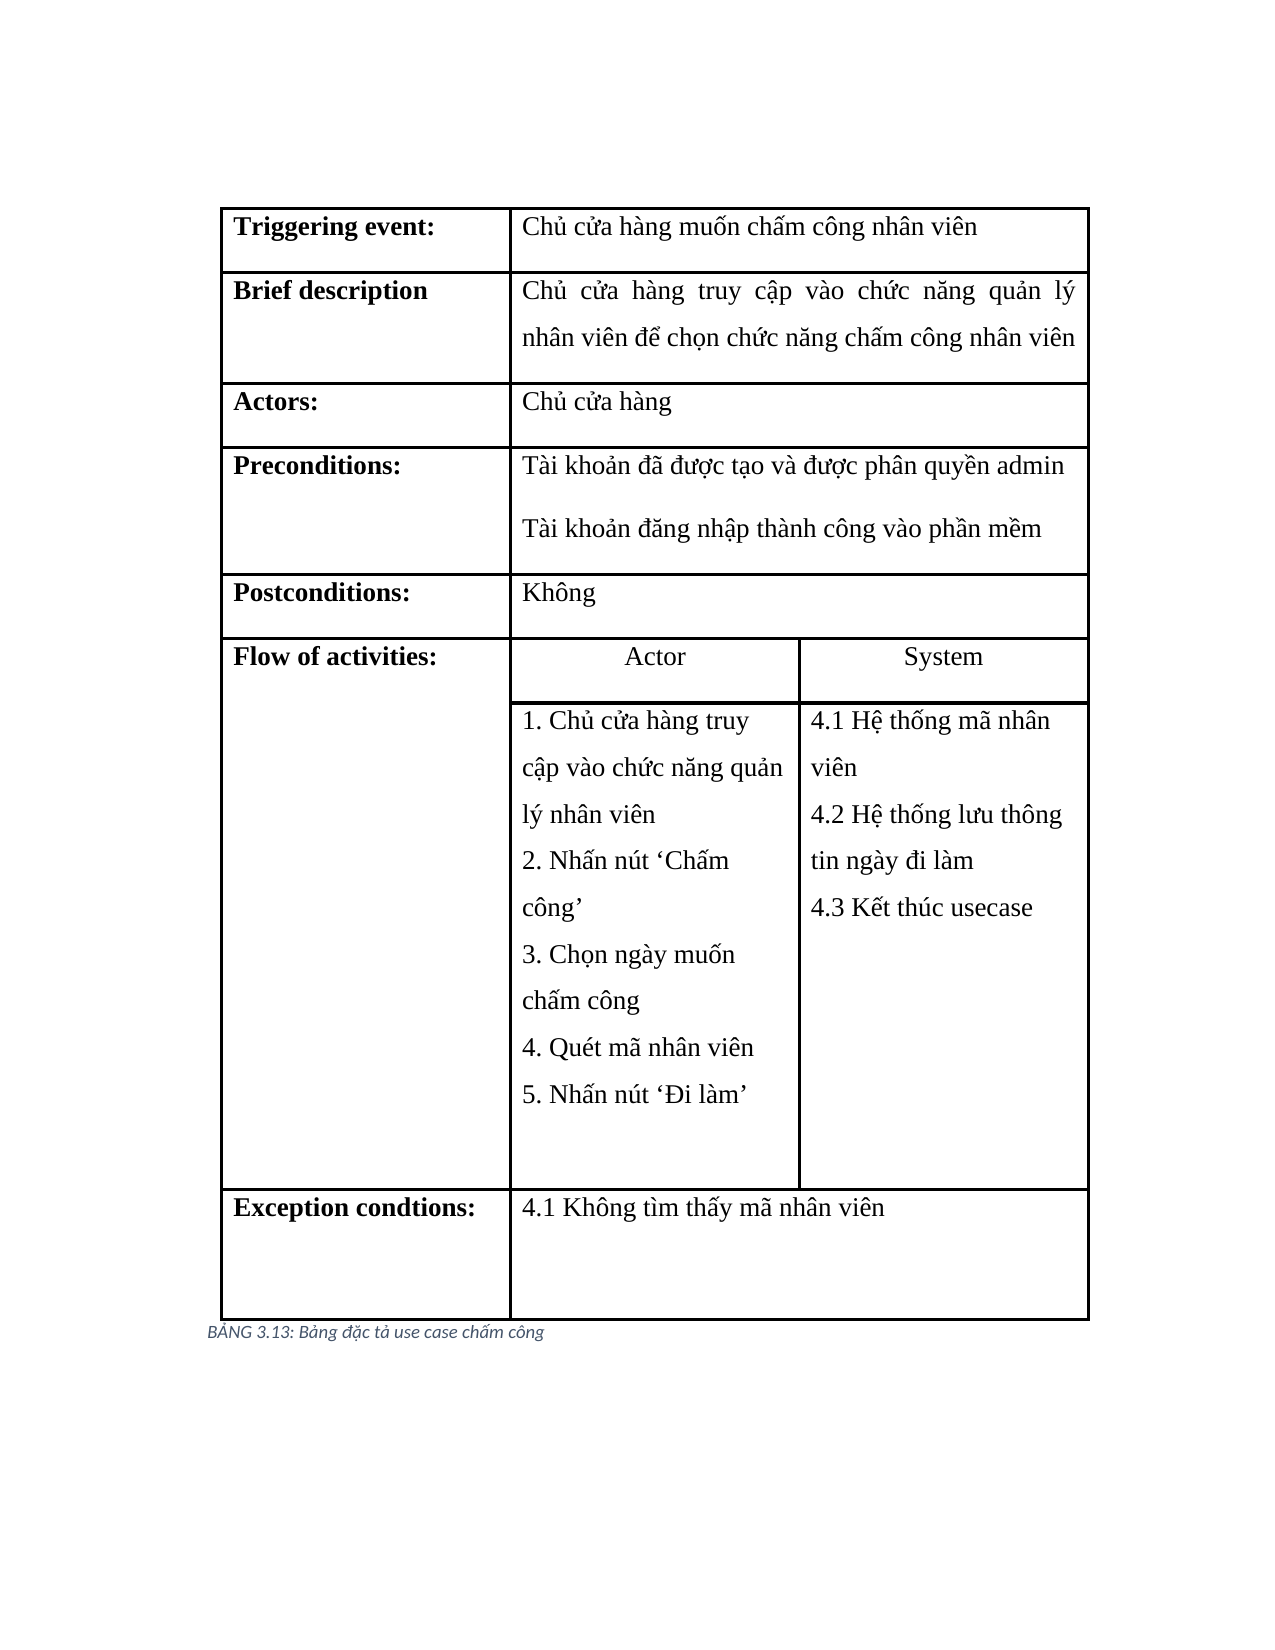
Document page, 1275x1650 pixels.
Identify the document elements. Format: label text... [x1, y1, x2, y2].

table_cell Postconditions: [223, 576, 509, 637]
table_cell Actors: [223, 385, 509, 446]
table_cell Exception condtions: [223, 1191, 509, 1318]
table_cell 4.1 Hệ thống mã nhân viên 4.2 Hệ thống lưu thông tin ngày đi làm 4.3 Kết thúc usecase [801, 705, 1087, 1188]
table_cell [223, 701, 509, 1188]
table_cell Chủ cửa hàng muốn chấm công nhân viên [512, 210, 1087, 271]
table_cell 1. Chủ cửa hàng truy cập vào chức năng quản lý nhân viên 2. Nhấn nút ‘Chấm công’ 3. Chọn ngày muốn chấm công 4. Quét mã nhân viên 5. Nhấn nút ‘Đi làm’ [512, 705, 798, 1188]
table_cell Không [512, 576, 1087, 637]
table_cell Triggering event: [223, 210, 509, 271]
table_cell Chủ cửa hàng [512, 385, 1087, 446]
table_cell Preconditions: [223, 449, 509, 573]
table_cell System [801, 640, 1087, 701]
table_cell Brief description [223, 274, 509, 382]
table_cell Chủ cửa hàng truy cập vào chức năng quản lý nhân viên để chọn chức năng chấm công nhân viên [512, 274, 1087, 382]
table_cell Actor [512, 640, 798, 701]
table_cell Tài khoản đã được tạo và được phân quyền admin Tài khoản đăng nhập thành công vào phần mềm [512, 449, 1087, 573]
table_cell Flow of activities: [223, 640, 509, 701]
table_cell 4.1 Không tìm thấy mã nhân viên [512, 1191, 1087, 1318]
